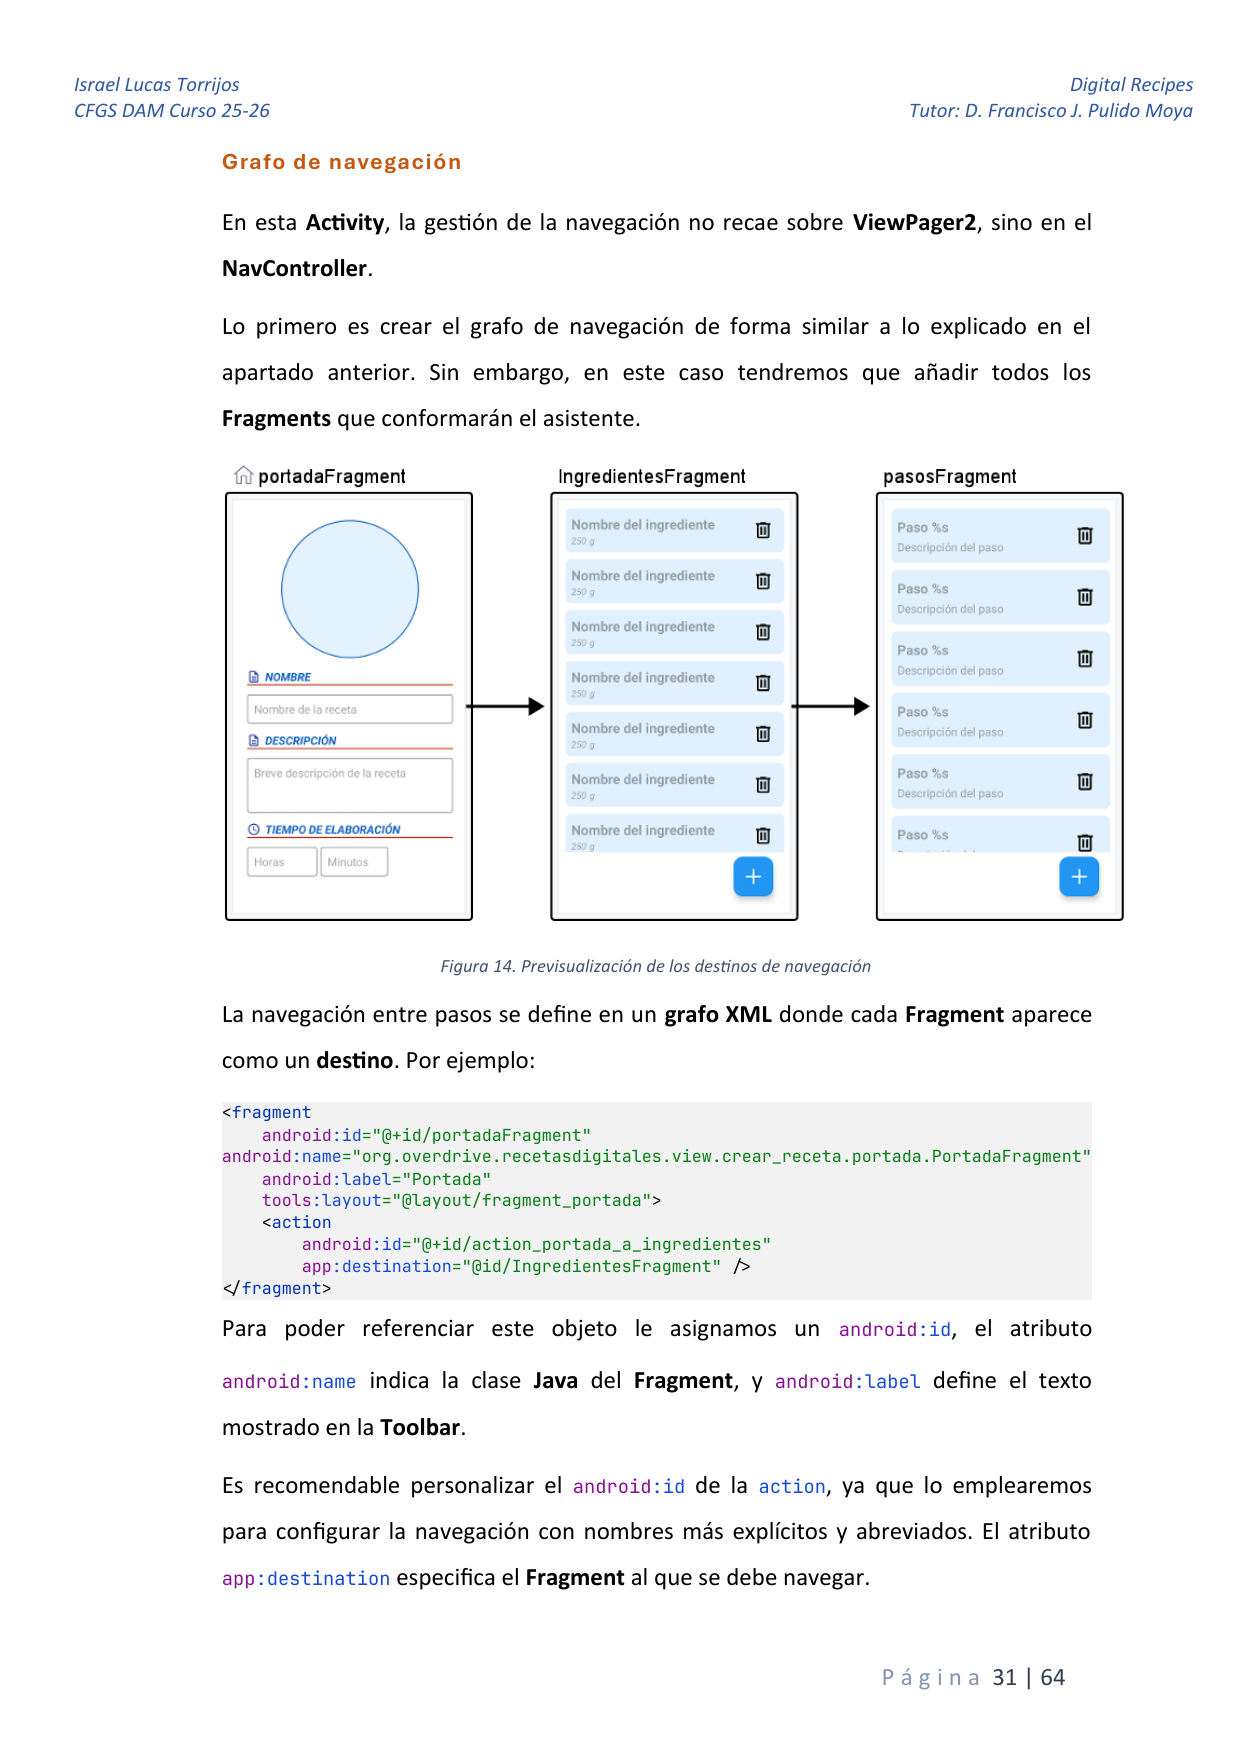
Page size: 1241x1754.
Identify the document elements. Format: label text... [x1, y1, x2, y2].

text <fragment android:id="@+id/portadaFragment" android:name="org.overdrive.recetasdigitales.view.crear_receta.portada.PortadaFragment" android:label="Portada" tools:layout="@layout/fragment_portada"> <action android:id="@+id/action_portada_a_ingredientes" app:destination="@id/IngredientesFragment" /> </fragment> [222, 1102, 1092, 1300]
text Es recomendable personalizar el android:id de la action, ya que lo emplearemos para configurar la navegación con nombres más explícitos y abreviados. El atributo app:destination especifica el Fragment al que se debe navegar. [222, 1470, 1092, 1592]
text La navegación entre pasos se define en un grafo XML donde cada Fragment aparece como un destino. Por ejemplo: [222, 998, 1092, 1074]
text Figura 14. Previsualización de los destinos de navegación [222, 954, 1092, 977]
text Grafo de navegación [222, 148, 1092, 176]
text En esta Activity, la gestión de la navegación no recae sobre ViewPager2, sino en el NavController. [222, 206, 1092, 283]
picture [221, 460, 1127, 927]
text Para poder referenciar este objeto le asignamos un android:id, el atributo android:name indica la clase Java del Fragment, y android:label define el texto mostrado en la Toolbar. [222, 1312, 1092, 1442]
text Lo primero es crear el grafo de navegación de forma similar a lo explicado en el apartado anterior. Sin embargo, en este caso tendremos que añadir todos los Fragments que conformarán el asistente. [222, 310, 1092, 432]
